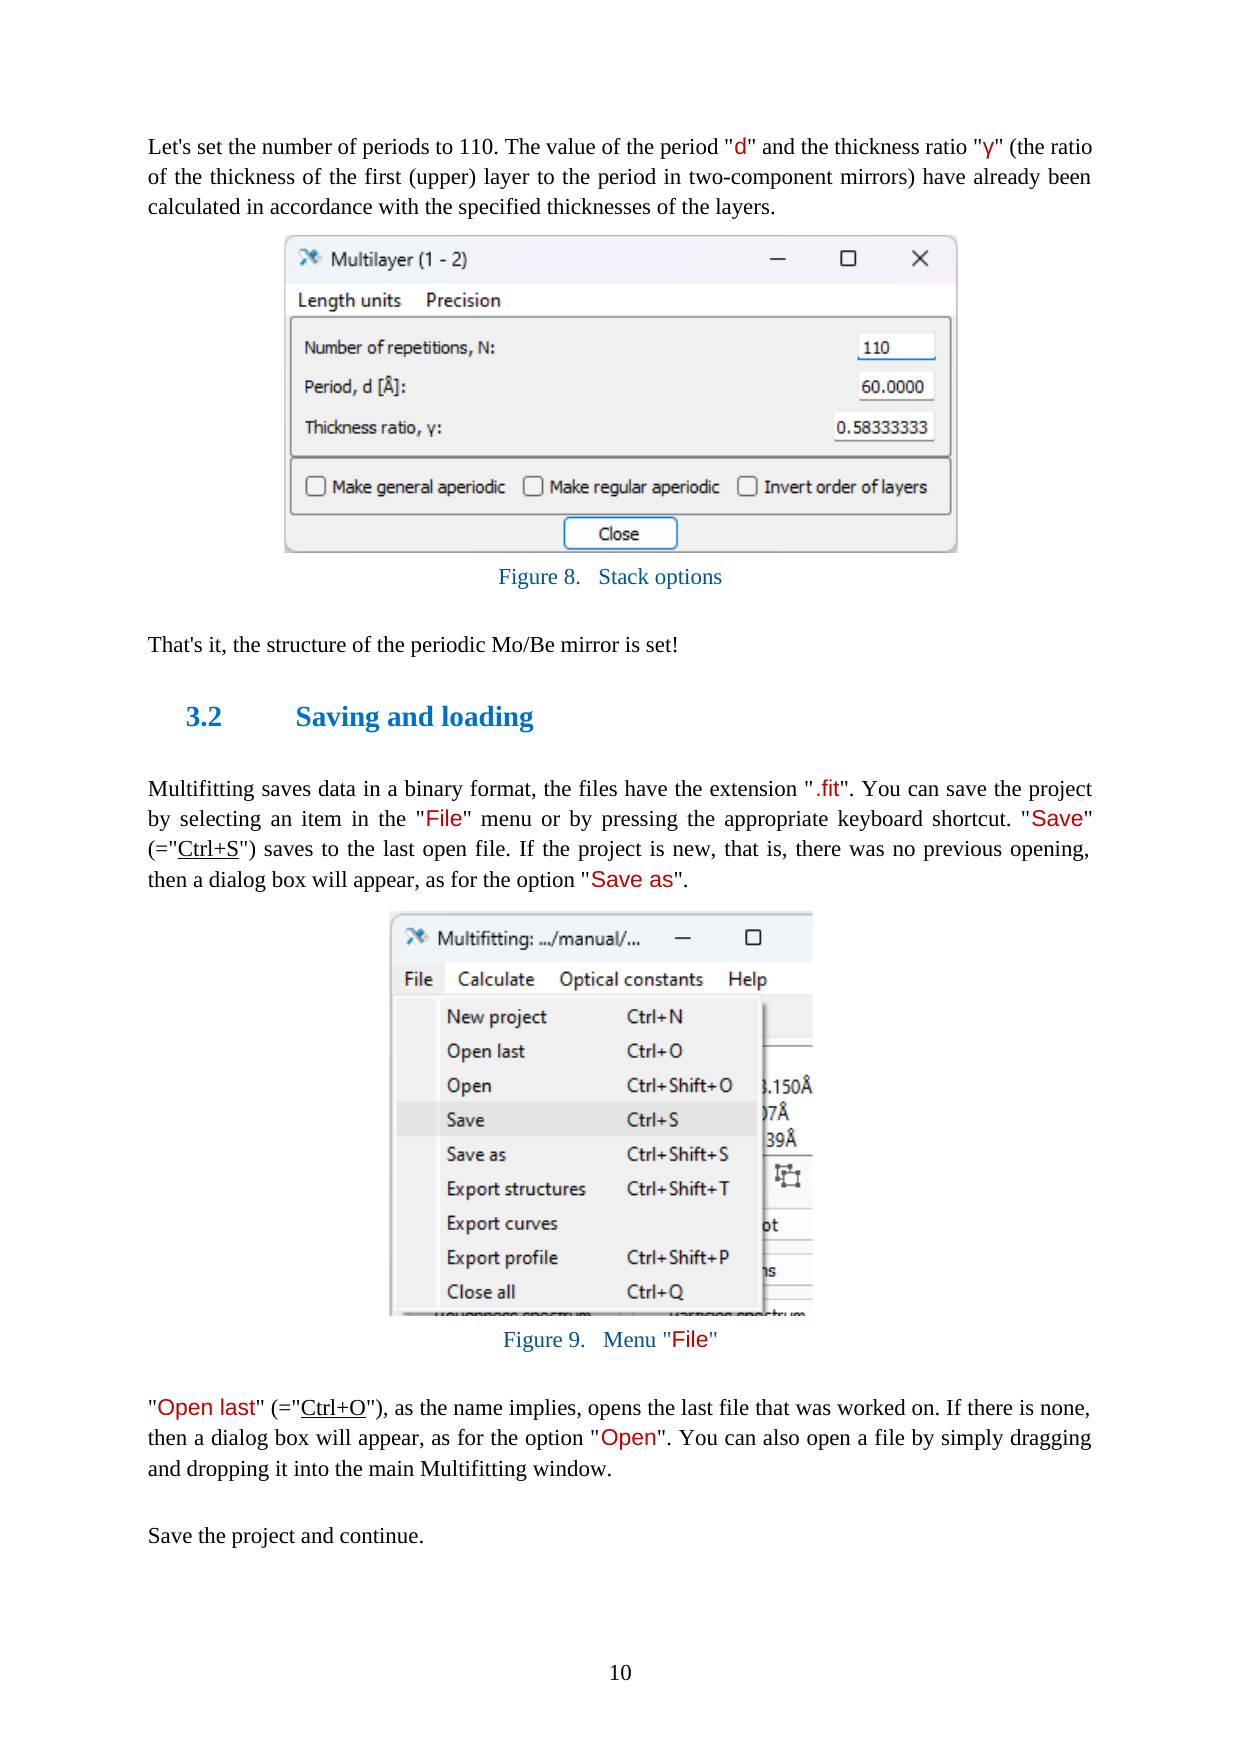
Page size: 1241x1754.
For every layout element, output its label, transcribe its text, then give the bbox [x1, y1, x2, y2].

list That's it, the structure of the periodic Mo/Be mirror is set! [148, 631, 1093, 657]
subtitle Saving and loading [155, 699, 1093, 732]
picture [284, 235, 958, 553]
text "Open last" (="Ctrl+O"), as the name implies, opens the last file that was worked on. If there is none, then a dialog box will appear, as for the option "Open". You can also open a file by simply dragging and dropping it into the main Multifitting window. [148, 1394, 1093, 1481]
list Multifitting saves data in a binary format, the files have the extension ".fit". You can save the project by selecting an item in the "File" menu or by pressing the appropriate keyboard shortcut. "Save" (="Ctrl+S") saves to the last open file. If the project is new, that is, there was no previous opening, then a dialog box will appear, as for the option "Save as". [148, 775, 1093, 892]
picture [389, 911, 813, 1316]
text Save the project and continue. [148, 1522, 1093, 1549]
list Let's set the number of periods to 110. The value of the period "d" and the thickness ratio "γ" (the ratio of the thickness of the first (upper) layer to the period in two-component mirrors) have already been calculated in accordance with the specified thicknesses of the layers. [148, 133, 1093, 220]
